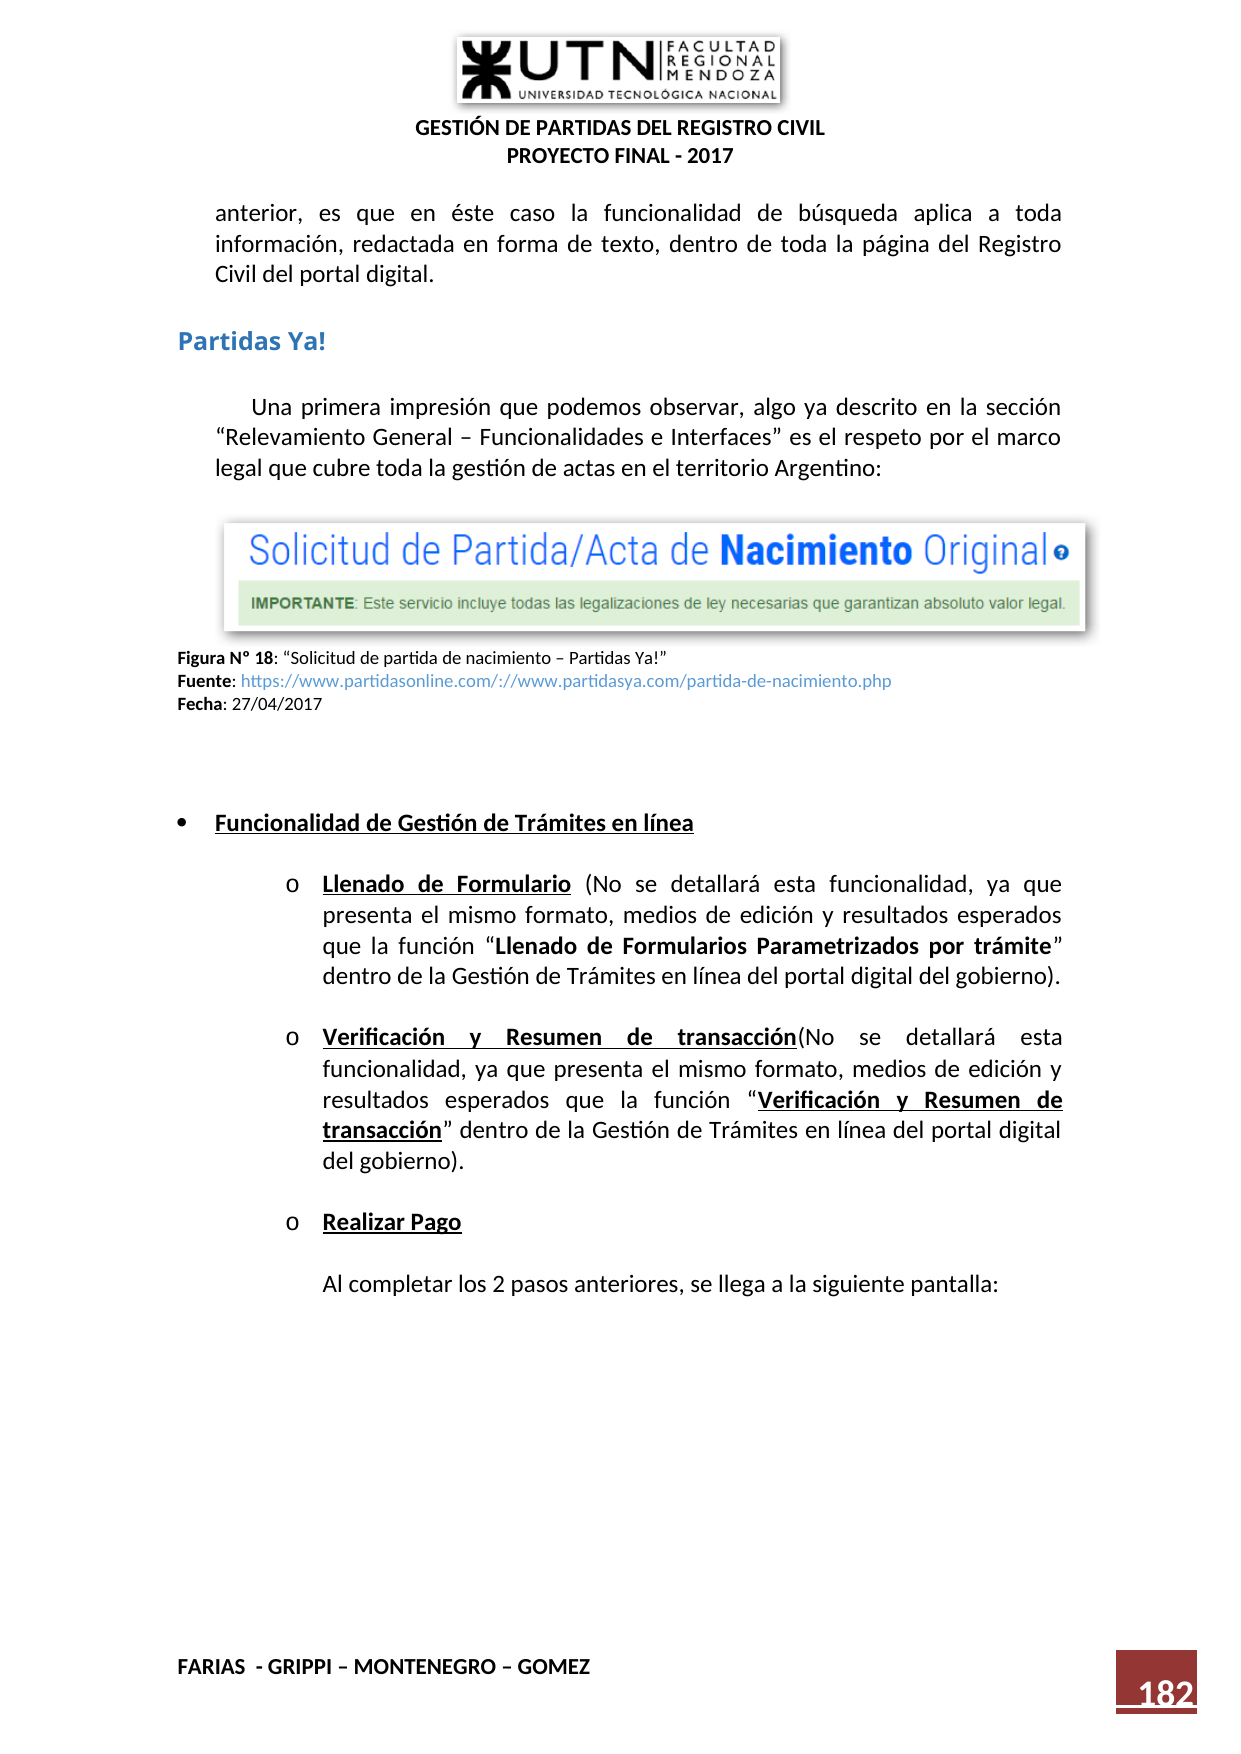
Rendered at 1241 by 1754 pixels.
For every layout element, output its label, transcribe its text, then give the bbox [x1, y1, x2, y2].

text Fuente: https://www.partidasonline.com/://www.partidasya.com/partida-de-nacimiento.php [177, 669, 1063, 692]
list Llenado de Formulario (No se detallará esta funcionalidad, ya que presenta el mismo formato, medios de edición y resultados esperados que la función “Llenado de Formularios Parametrizados por trámite” dentro de la Gestión de Trámites en línea del portal digital del gobierno). [285, 868, 1063, 991]
subtitle Partidas Ya! [177, 324, 1063, 358]
list Realizar Pago [285, 1206, 1063, 1238]
text Figura Nº 18: “Solicitud de partida de nacimiento – Partidas Ya!” [177, 646, 1063, 669]
picture [449, 29, 791, 114]
list Funcionalidad de Gestión de Trámites en línea [177, 807, 1063, 837]
list Una primera impresión que podemos observar, algo ya descrito en la sección “Relevamiento General – Funcionalidades e Interfaces” es el respeto por el marco legal que cubre toda la gestión de actas en el territorio Argentino: [215, 391, 1063, 483]
picture [214, 513, 1101, 647]
list Verificación y Resumen de transacción(No se detallará esta funcionalidad, ya que presenta el mismo formato, medios de edición y resultados esperados que la función “Verificación y Resumen de transacción” dentro de la Gestión de Trámites en línea del portal digital del gobierno). [285, 1022, 1063, 1175]
text Fecha: 27/04/2017 [177, 692, 1063, 715]
text Al completar los 2 pasos anteriores, se llega a la siguiente pantalla: [322, 1268, 1063, 1299]
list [215, 197, 1063, 289]
